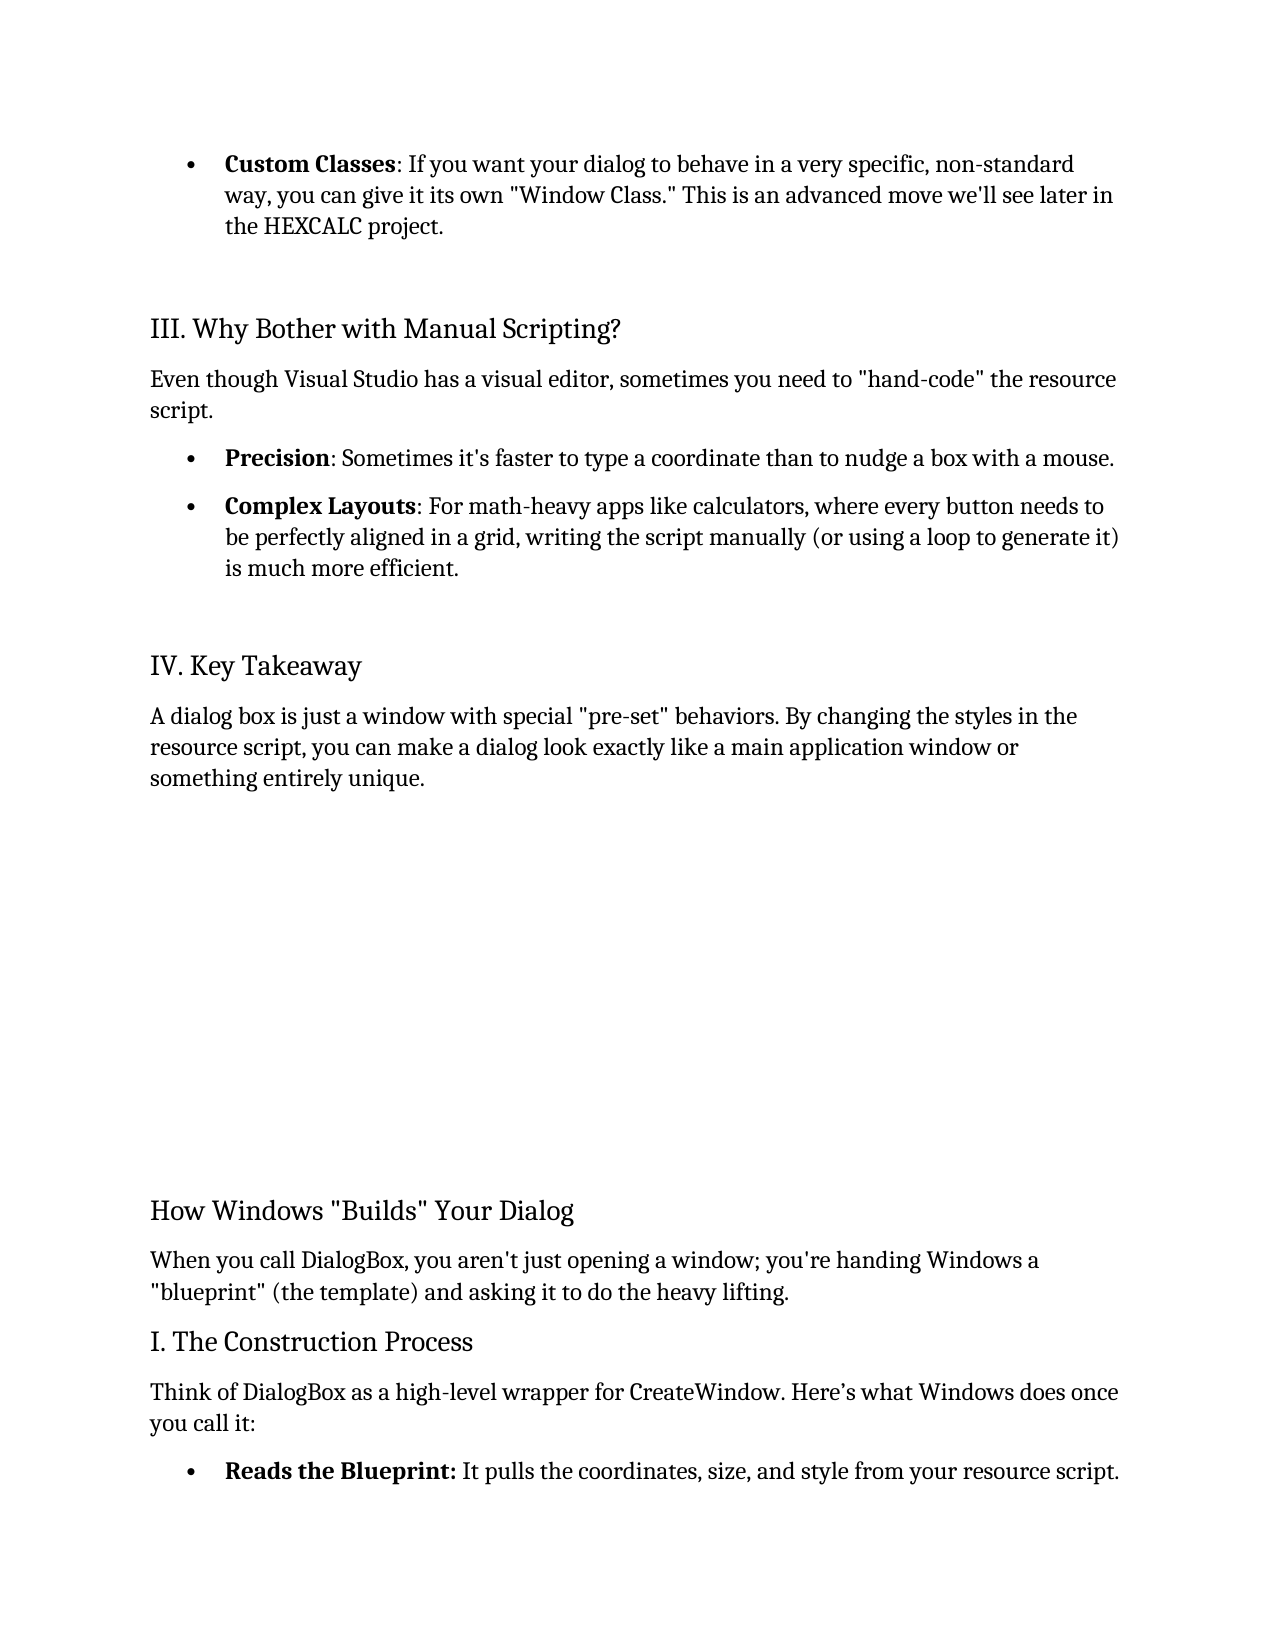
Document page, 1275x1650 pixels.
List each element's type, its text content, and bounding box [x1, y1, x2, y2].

text III. Why Bother with Manual Scripting? [150, 313, 1125, 346]
list Reads the Blueprint: It pulls the coordinates, size, and style from your resource script. [187, 1457, 1125, 1486]
list Complex Layouts: For math-heavy apps like calculators, where every button needs to be perfectly aligned in a grid, writing the script manually (or using a loop to generate it) is much more efficient. [187, 492, 1125, 583]
list Precision: Sometimes it's faster to type a coordinate than to nudge a box with a mouse. [187, 444, 1125, 473]
text Think of DialogBox as a high-level wrapper for CreateWindow. Here’s what Windows does once you call it: [150, 1378, 1125, 1438]
text IV. Key Takeaway [150, 649, 1125, 683]
text How Windows "Builds" Your Dialog [150, 1194, 1125, 1227]
text When you call DialogBox, you aren't just opening a window; you're handing Windows a "blueprint" (the template) and asking it to do the heavy lifting. [150, 1246, 1125, 1306]
text Even though Visual Studio has a visual editor, sometimes you need to "hand-code" the resource script. [150, 365, 1125, 425]
text A dialog box is just a window with special "pre-set" behaviors. By changing the styles in the resource script, you can make a dialog look exactly like a main application window or something entirely unique. [150, 702, 1125, 793]
list Custom Classes: If you want your dialog to behave in a very specific, non-standard way, you can give it its own "Window Class." This is an advanced move we'll see later in the HEXCALC project. [187, 150, 1125, 241]
text I. The Construction Process [150, 1325, 1125, 1359]
